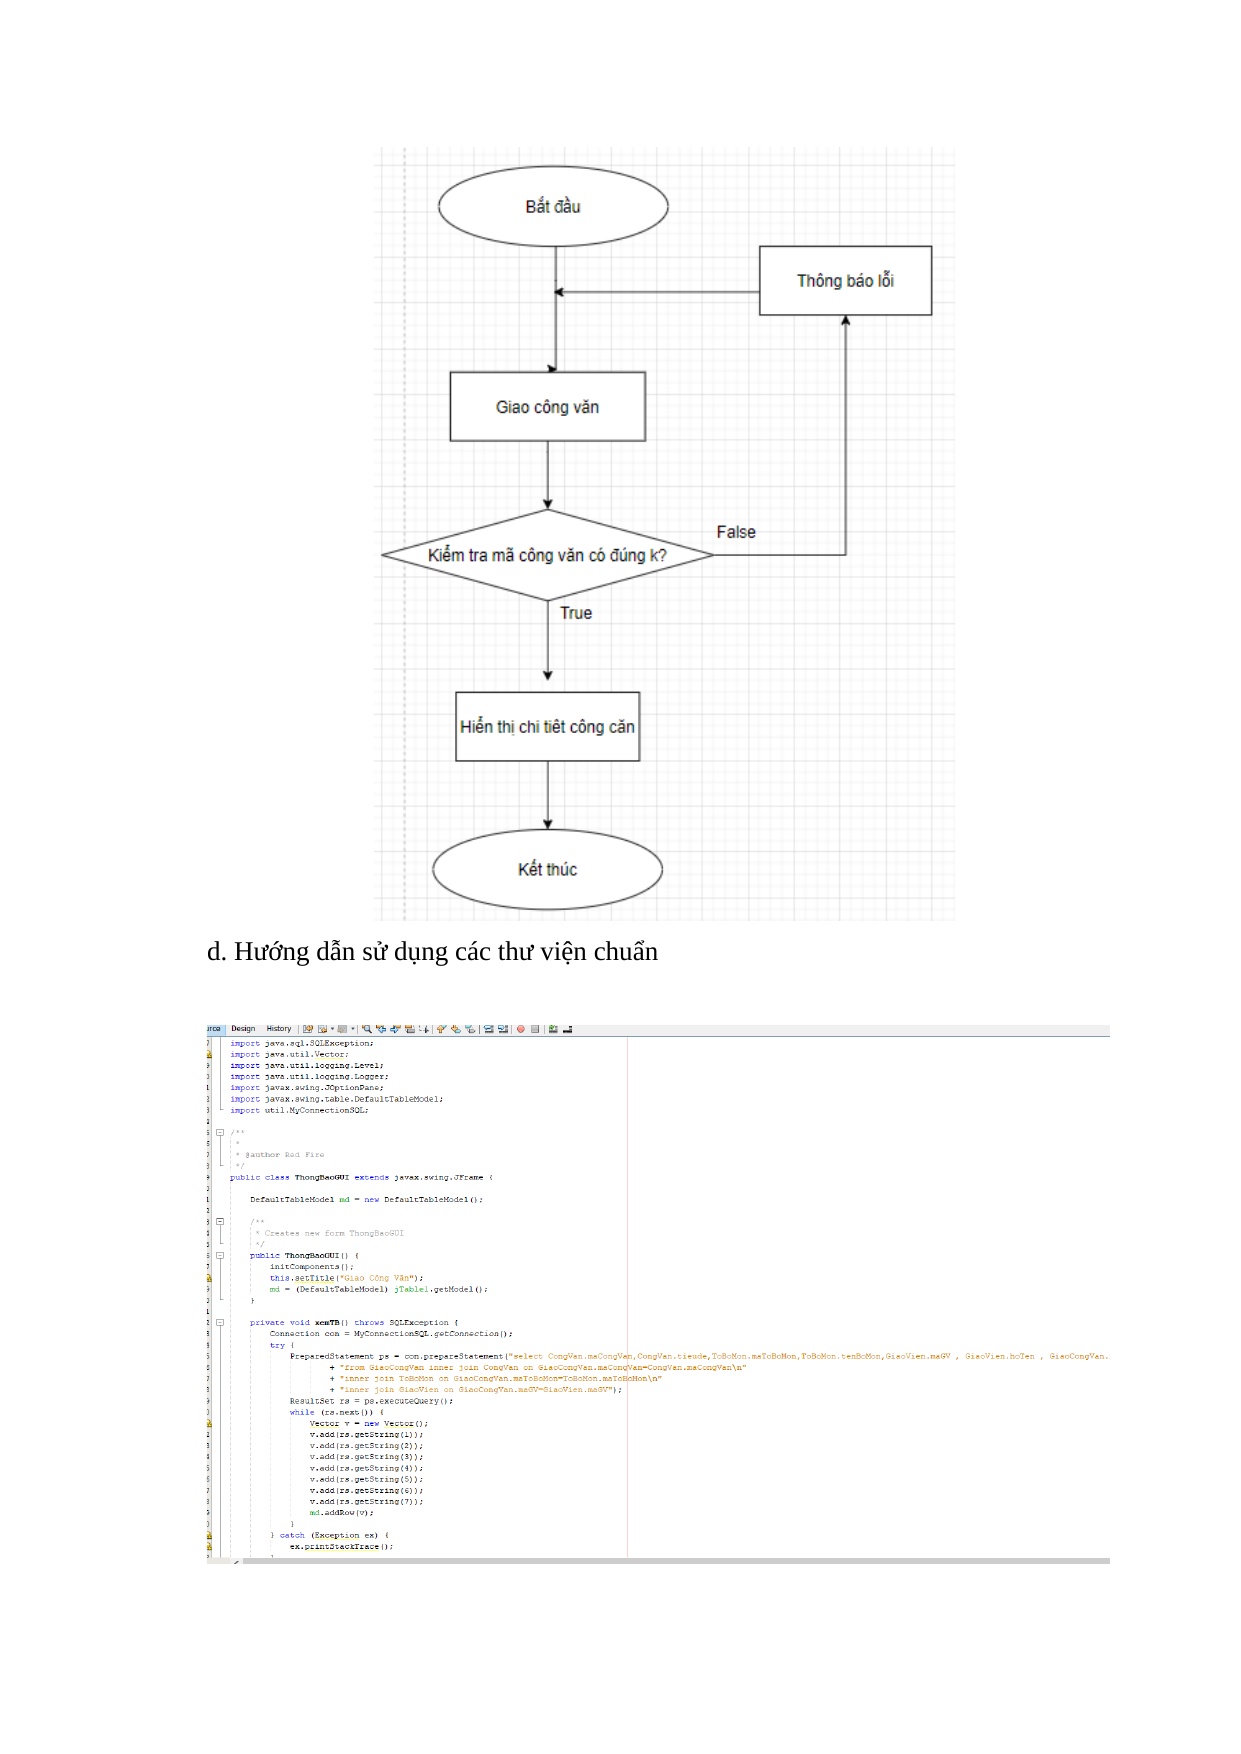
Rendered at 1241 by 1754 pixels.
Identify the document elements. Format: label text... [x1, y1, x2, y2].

text d. Hướng dẫn sử dụng các thư viện chuẩn [207, 935, 1122, 966]
picture [206, 1025, 1110, 1564]
picture [373, 147, 955, 921]
